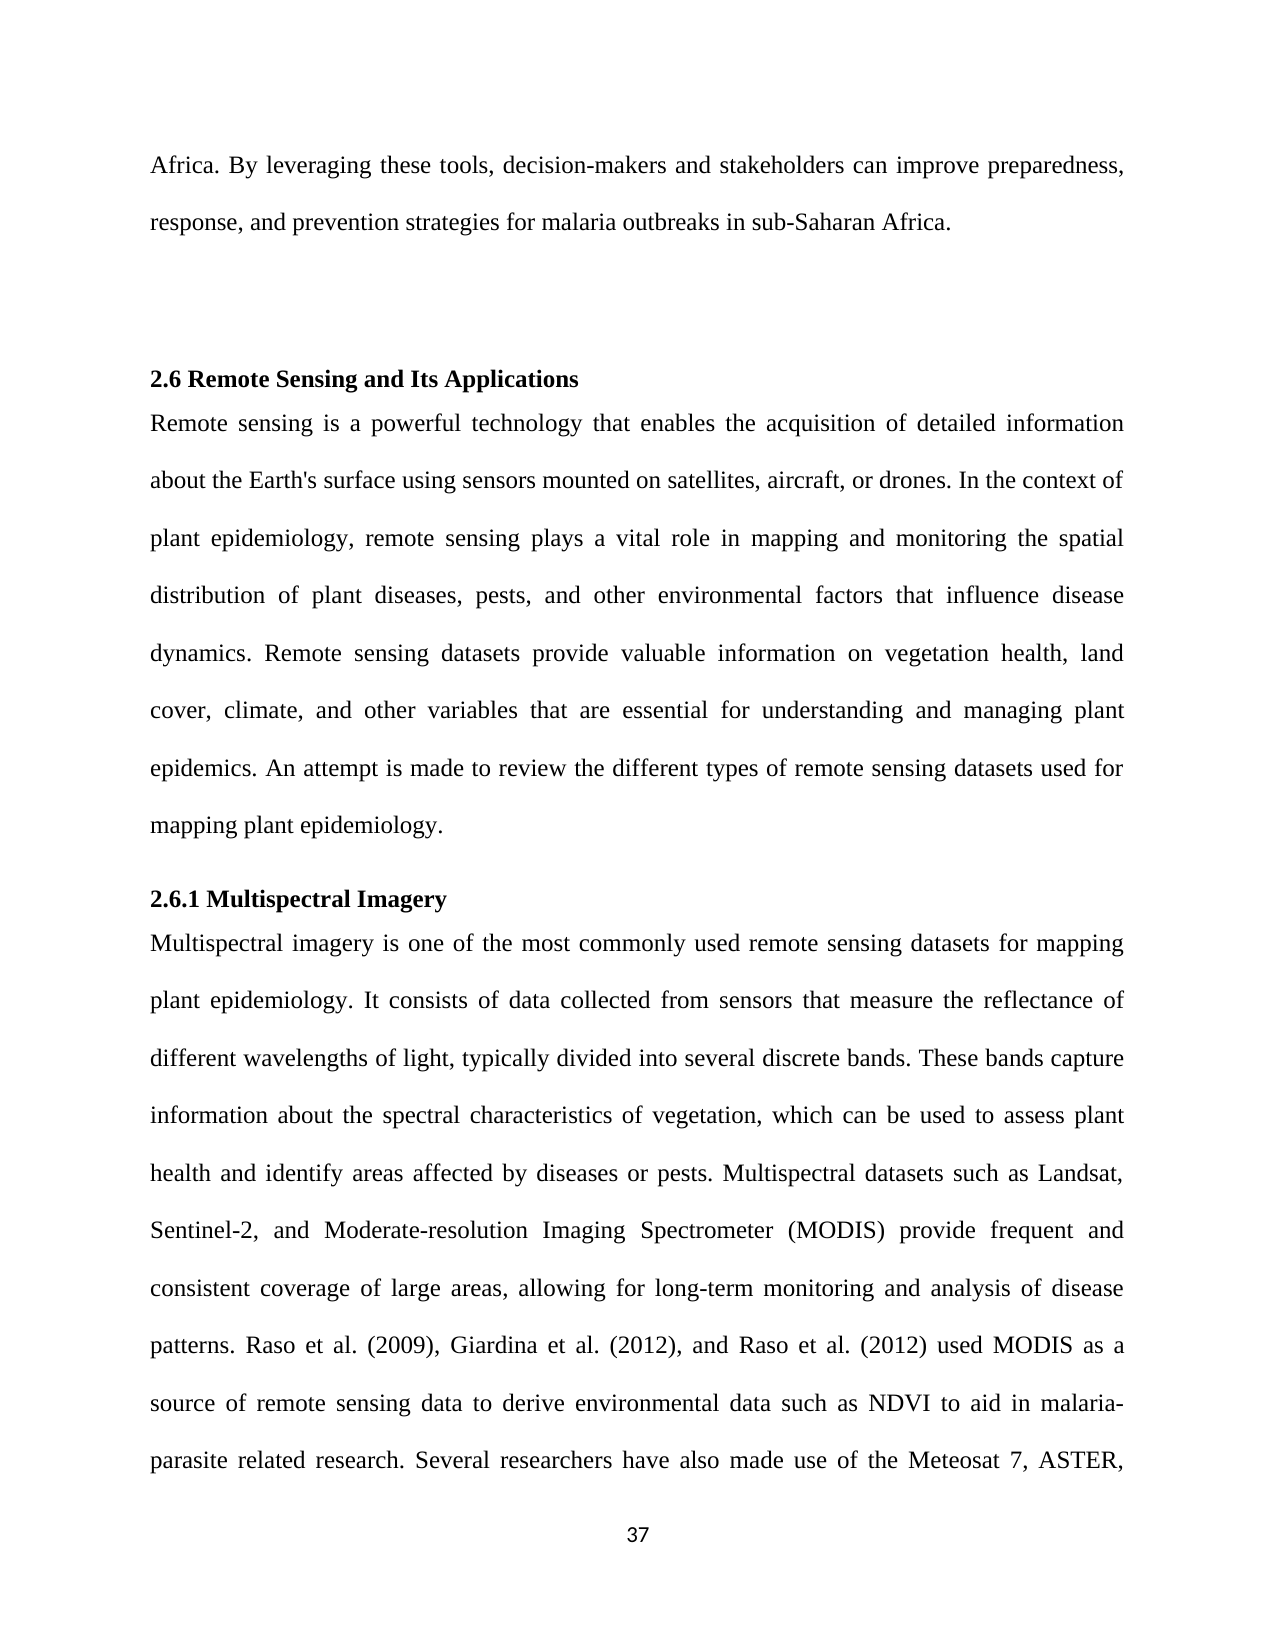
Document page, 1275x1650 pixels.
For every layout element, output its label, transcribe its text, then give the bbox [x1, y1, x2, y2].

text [150, 928, 1125, 1474]
text Remote sensing is a powerful technology that enables the acquisition of detailed information about the Earth's surface using sensors mounted on satellites, aircraft, or drones. In the context of plant epidemiology, remote sensing plays a vital role in mapping and monitoring the spatial distribution of plant diseases, pests, and other environmental factors that influence disease dynamics. Remote sensing datasets provide valuable information on vegetation health, land cover, climate, and other variables that are essential for understanding and managing plant epidemics. An attempt is made to review the different types of remote sensing datasets used for mapping plant epidemiology. [150, 408, 1125, 839]
subtitle 2.6.1 Multispectral Imagery [150, 884, 1125, 913]
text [150, 150, 1125, 236]
subtitle 2.6 Remote Sensing and Its Applications [150, 364, 1125, 393]
